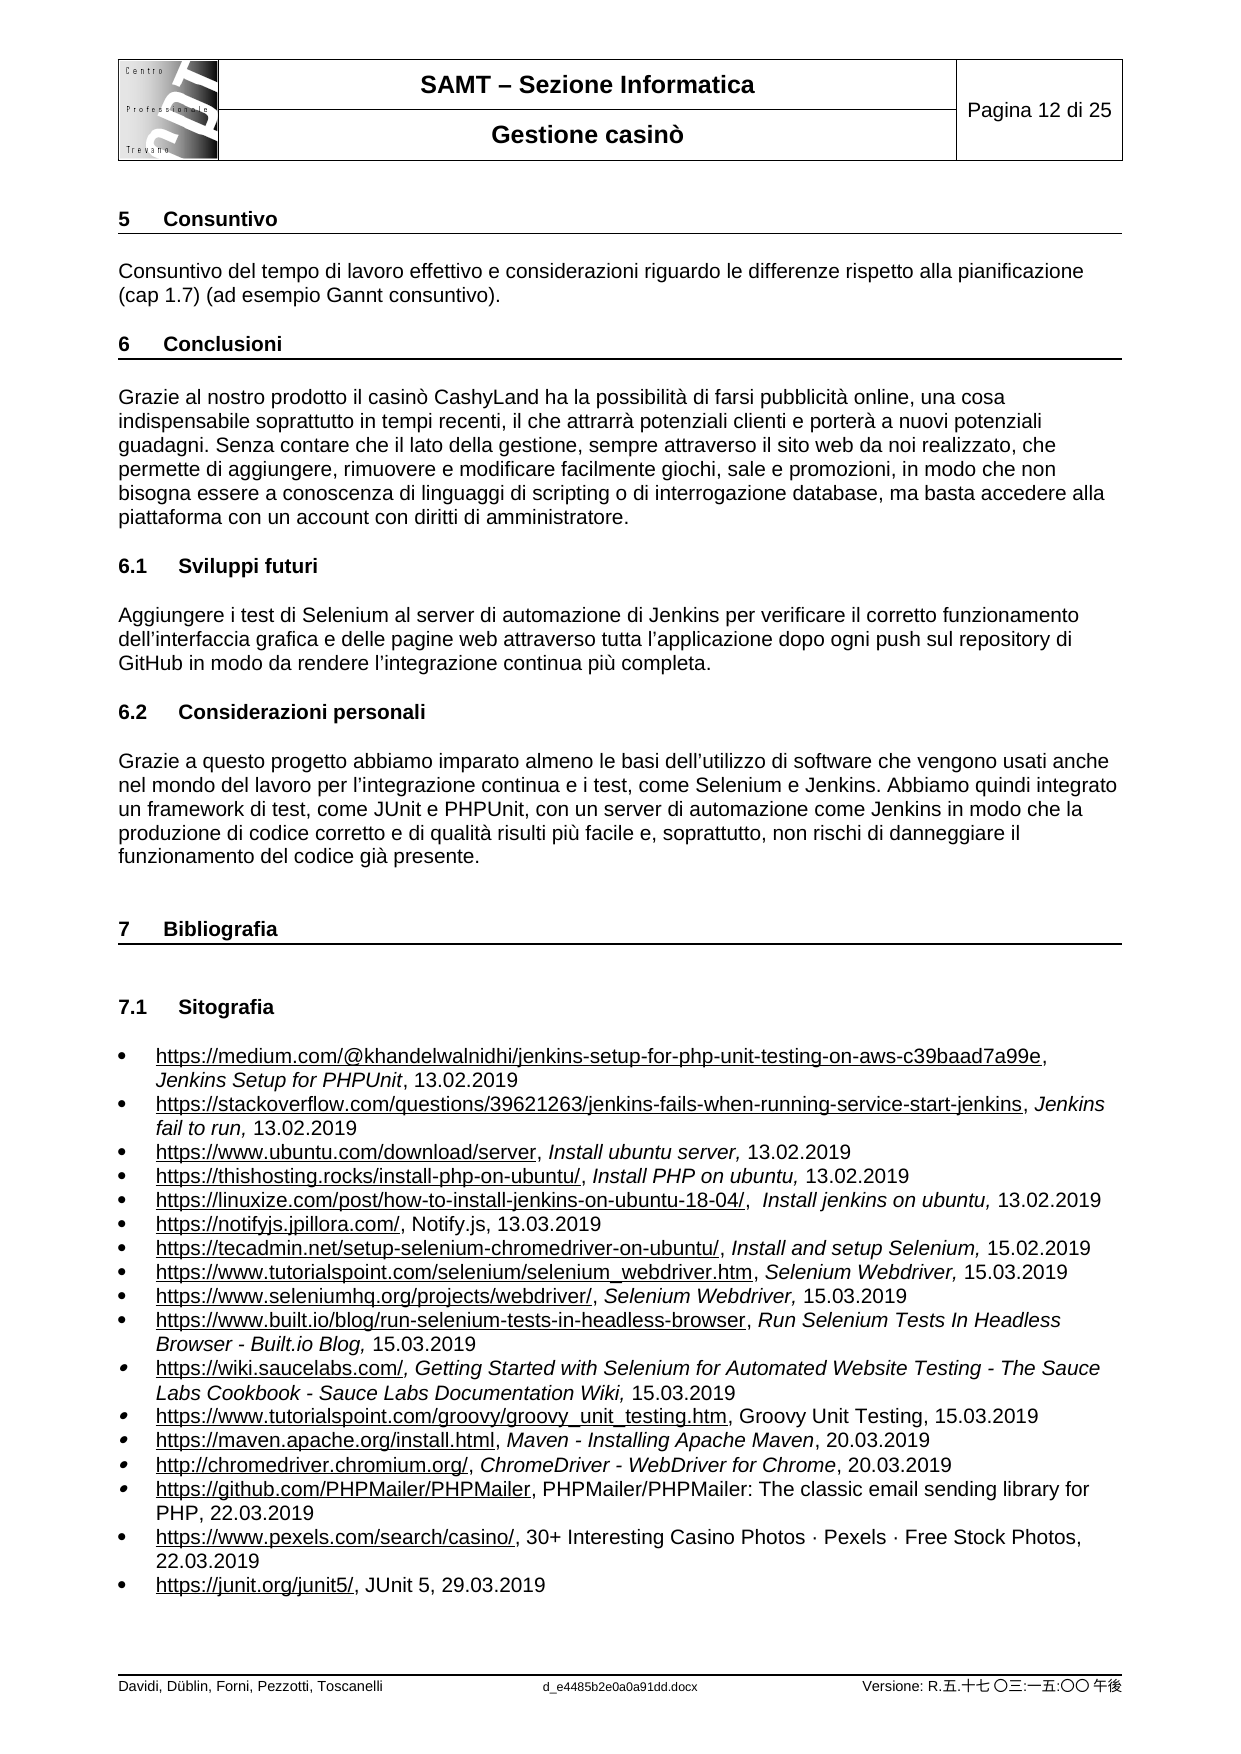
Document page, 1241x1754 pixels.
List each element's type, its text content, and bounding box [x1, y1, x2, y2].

list https://www.tutorialspoint.com/selenium/selenium_webdriver.htm, Selenium Webdriver, 15.03.2019 [118, 1260, 1122, 1284]
list https://www.built.io/blog/run-selenium-tests-in-headless-browser, Run Selenium Tests In Headless Browser - Built.io Blog, 15.03.2019 [118, 1308, 1122, 1356]
list https://stackoverflow.com/questions/39621263/jenkins-fails-when-running-service-start-jenkins, Jenkins fail to run, 13.02.2019 [118, 1092, 1122, 1140]
subtitle Sviluppi futuri [118, 554, 1122, 578]
list https://github.com/PHPMailer/PHPMailer, PHPMailer/PHPMailer: The classic email sending library for PHP, 22.03.2019 [118, 1476, 1122, 1524]
list https://notifyjs.jpillora.com/, Notify.js, 13.03.2019 [118, 1212, 1122, 1236]
text Consuntivo del tempo di lavoro effettivo e considerazioni riguardo le differenze rispetto alla pianificazione (cap 1.7) (ad esempio Gannt consuntivo). [118, 259, 1122, 307]
subtitle Considerazioni personali [118, 699, 1122, 723]
text Aggiungere i test di Selenium al server di automazione di Jenkins per verificare il corretto funzionamento dell’interfaccia grafica e delle pagine web attraverso tutta l’applicazione dopo ogni push sul repository di GitHub in modo da rendere l’integrazione continua più completa. [118, 603, 1122, 674]
text Grazie a questo progetto abbiamo imparato almeno le basi dell’utilizzo di software che vengono usati anche nel mondo del lavoro per l’integrazione continua e i test, come Selenium e Jenkins. Abbiamo quindi integrato un framework di test, come JUnit e PHPUnit, con un server di automazione come Jenkins in modo che la produzione di codice corretto e di qualità risulti più facile e, soprattutto, non rischi di danneggiare il funzionamento del codice già presente. [118, 748, 1122, 868]
list https://thishosting.rocks/install-php-on-ubuntu/, Install PHP on ubuntu, 13.02.2019 [118, 1164, 1122, 1188]
list https://junit.org/junit5/, JUnit 5, 29.03.2019 [118, 1572, 1122, 1597]
picture [118, 60, 218, 159]
list https://www.tutorialspoint.com/groovy/groovy_unit_testing.htm, Groovy Unit Testing, 15.03.2019 [118, 1404, 1122, 1428]
list https://linuxize.com/post/how-to-install-jenkins-on-ubuntu-18-04/, Install jenkins on ubuntu, 13.02.2019 [118, 1188, 1122, 1212]
list https://www.pexels.com/search/casino/, 30+ Interesting Casino Photos · Pexels · Free Stock Photos, 22.03.2019 [118, 1524, 1122, 1572]
list https://medium.com/@khandelwalnidhi/jenkins-setup-for-php-unit-testing-on-aws-c39baad7a99e, Jenkins Setup for PHPUnit, 13.02.2019 [118, 1044, 1122, 1092]
list https://tecadmin.net/setup-selenium-chromedriver-on-ubuntu/, Install and setup Selenium, 15.02.2019 [118, 1236, 1122, 1260]
list https://www.seleniumhq.org/projects/webdriver/, Selenium Webdriver, 15.03.2019 [118, 1284, 1122, 1308]
list http://chromedriver.chromium.org/, ChromeDriver - WebDriver for Chrome, 20.03.2019 [118, 1452, 1122, 1476]
subtitle Sitografia [118, 995, 1122, 1019]
list https://wiki.saucelabs.com/, Getting Started with Selenium for Automated Website Testing - The Sauce Labs Cookbook - Sauce Labs Documentation Wiki, 15.03.2019 [118, 1356, 1122, 1404]
list https://www.ubuntu.com/download/server, Install ubuntu server, 13.02.2019 [118, 1140, 1122, 1164]
text Grazie al nostro prodotto il casinò CashyLand ha la possibilità di farsi pubblicità online, una cosa indispensabile soprattutto in tempi recenti, il che attrarrà potenziali clienti e porterà a nuovi potenziali guadagni. Senza contare che il lato della gestione, sempre attraverso il sito web da noi realizzato, che permette di aggiungere, rimuovere e modificare facilmente giochi, sale e promozioni, in modo che non bisogna essere a conoscenza di linguaggi di scripting o di interrogazione database, ma basta accedere alla piattaforma con un account con diritti di amministratore. [118, 385, 1122, 529]
list https://maven.apache.org/install.html, Maven - Installing Apache Maven, 20.03.2019 [118, 1428, 1122, 1452]
subtitle Consuntivo [118, 207, 1122, 233]
subtitle Bibliografia [118, 917, 1122, 943]
subtitle Conclusioni [118, 332, 1122, 358]
